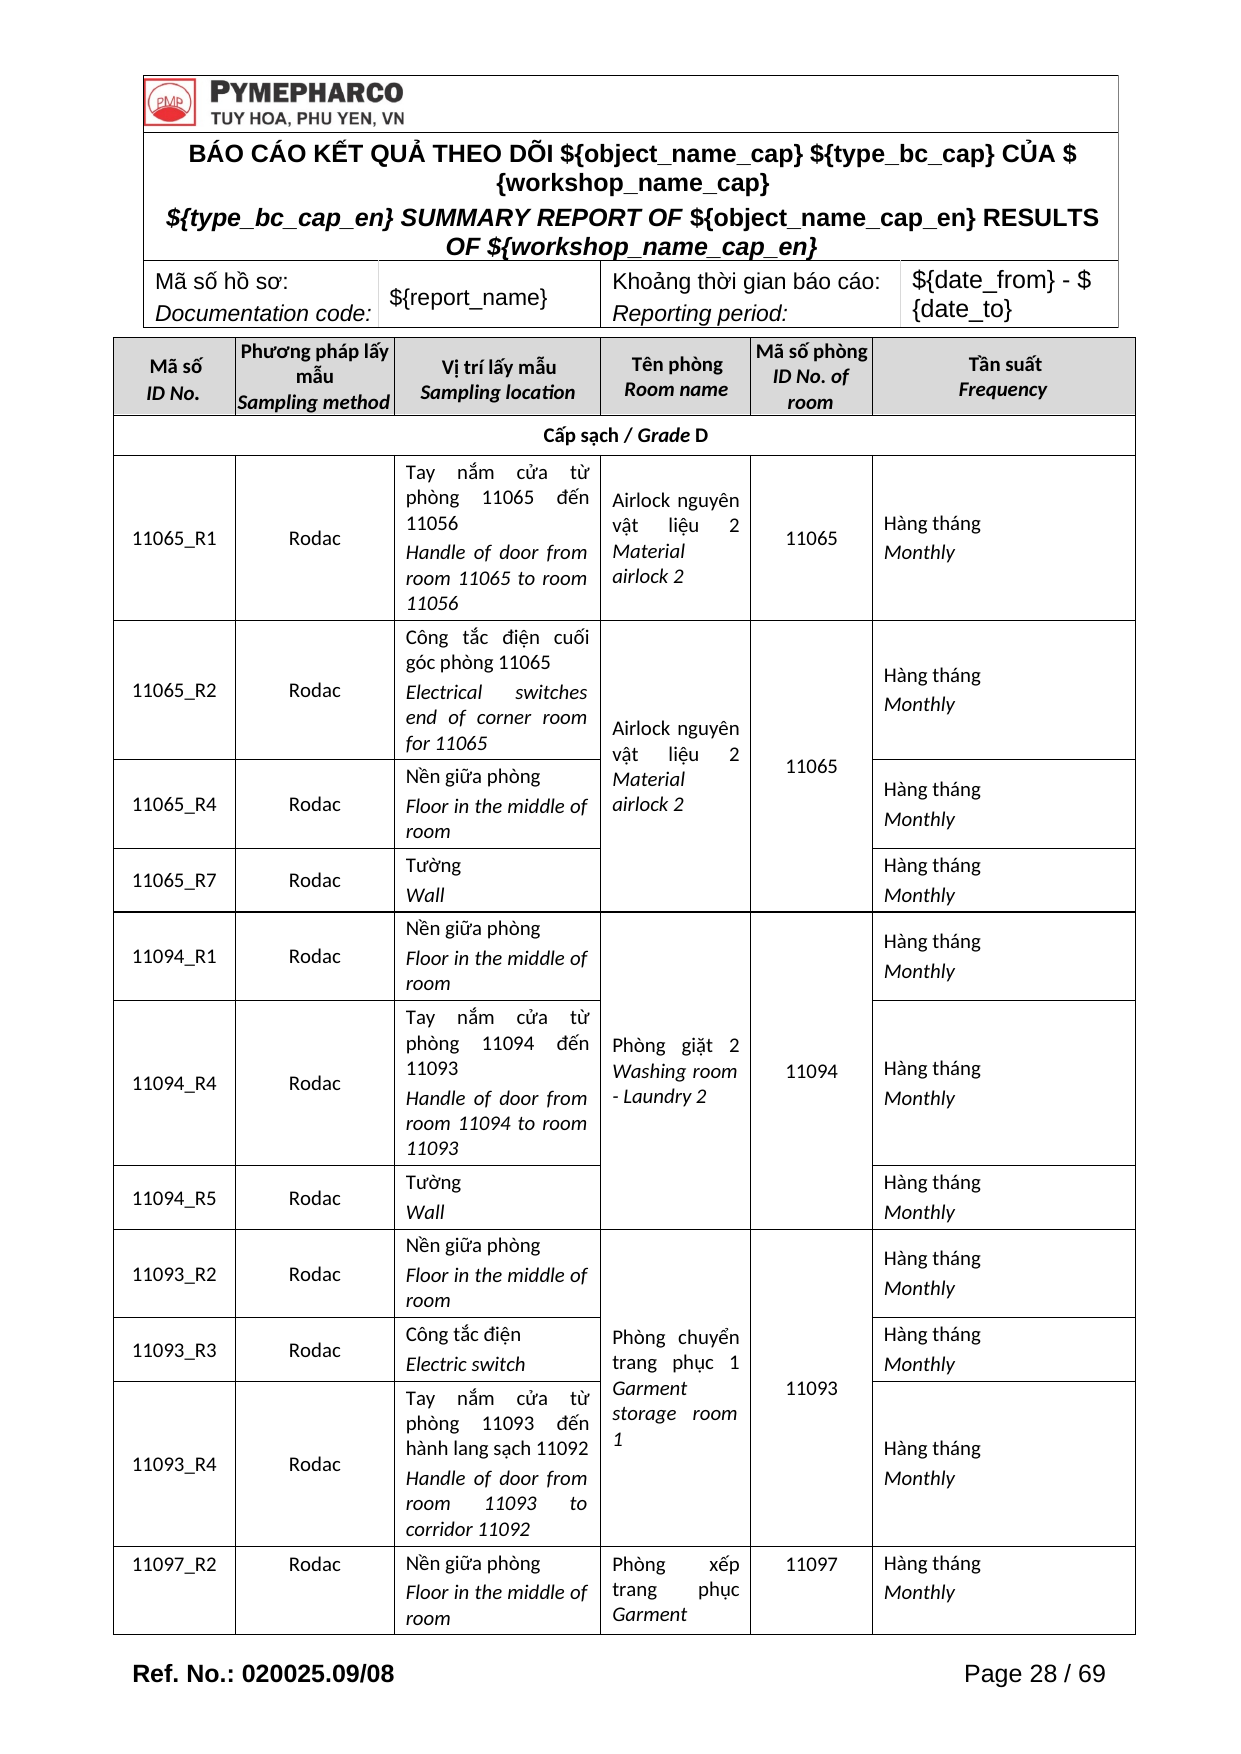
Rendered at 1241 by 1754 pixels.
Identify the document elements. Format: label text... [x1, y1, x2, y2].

table_cell Phòng chuyển trang phục 1 Garment storage room 1 [601, 1230, 750, 1546]
table_cell Nền giữa phòng Floor in the middle of room [395, 760, 600, 848]
table_cell Hàng tháng Monthly [873, 1382, 1135, 1546]
table_cell Tay nắm cửa từ phòng 11094 đến 11093 Handle of door from room 11094 to room 11093 [395, 1001, 600, 1165]
table_cell Cấp sạch / Grade D [114, 416, 1135, 455]
table_cell Nền giữa phòng Floor in the middle of room [395, 1230, 600, 1317]
table_cell Hàng tháng Monthly [873, 621, 1135, 759]
table_cell Rodac [236, 1382, 394, 1546]
table_cell Phòng xếp trang phục Garment packaging room [601, 1547, 750, 1634]
table_cell Hàng tháng Monthly [873, 1001, 1135, 1165]
table_cell Tường Wall [395, 849, 600, 911]
table_header Mã số ID No. [114, 338, 235, 414]
table_cell Nền giữa phòng Floor in the middle of room [395, 1547, 600, 1634]
picture [144, 78, 404, 127]
table_cell Hàng tháng Monthly [873, 849, 1135, 911]
table_cell Phòng giặt 2 Washing room - Laundry 2 [601, 913, 750, 1228]
table_cell Công tắc điện Electric switch [395, 1318, 600, 1381]
table_cell Hàng tháng Monthly [873, 760, 1135, 848]
table_cell 11065_R7 [114, 849, 235, 911]
table_cell 11093_R4 [114, 1382, 235, 1546]
table_cell Rodac [236, 1318, 394, 1381]
table_cell Hàng tháng Monthly [873, 456, 1135, 620]
table_cell Hàng tháng Monthly [873, 1166, 1135, 1228]
table_cell Tay nắm cửa từ phòng 11093 đến hành lang sạch 11092 Handle of door from room 11093 to corridor 11092 [395, 1382, 600, 1546]
table_cell Tay nắm cửa từ phòng 11065 đến 11056 Handle of door from room 11065 to room 11056 [395, 456, 600, 620]
table_header Phương pháp lấy mẫu Sampling method [236, 338, 394, 414]
table_header Tên phòng Room name [601, 338, 750, 414]
table_cell 11065_R4 [114, 760, 235, 848]
table_cell Rodac [236, 1547, 394, 1634]
table_cell Rodac [236, 1166, 394, 1228]
table_cell Airlock nguyên vật liệu 2 Material airlock 2 [601, 621, 750, 911]
table_header Vị trí lấy mẫu Sampling location [395, 338, 600, 414]
table_cell Airlock nguyên vật liệu 2 Material airlock 2 [601, 456, 750, 620]
table_cell 11065 [751, 456, 872, 620]
table_cell Hàng tháng Monthly [873, 1230, 1135, 1317]
table_cell Rodac [236, 1001, 394, 1165]
table_cell Rodac [236, 621, 394, 759]
table_cell 11097 [751, 1547, 872, 1634]
table_cell Công tắc điện cuối góc phòng 11065 Electrical switches end of corner room for 11065 [395, 621, 600, 759]
table_cell Tường Wall [395, 1166, 600, 1228]
table_cell Hàng tháng Monthly [873, 1547, 1135, 1634]
table_cell 11065_R1 [114, 456, 235, 620]
table_cell 11093_R2 [114, 1230, 235, 1317]
table_cell Rodac [236, 456, 394, 620]
table_cell Rodac [236, 913, 394, 1000]
table_cell 11094_R4 [114, 1001, 235, 1165]
table_header Mã số phòng ID No. of room [751, 338, 872, 414]
table_cell 11093_R3 [114, 1318, 235, 1381]
table_cell Rodac [236, 849, 394, 911]
table_cell Hàng tháng Monthly [873, 1318, 1135, 1381]
table_cell 11065 [751, 621, 872, 911]
table_cell Rodac [236, 760, 394, 848]
table_cell 11094 [751, 913, 872, 1228]
table_cell 11065_R2 [114, 621, 235, 759]
table_cell 11097_R2 [114, 1547, 235, 1634]
table_cell Rodac [236, 1230, 394, 1317]
table_cell 11093 [751, 1230, 872, 1546]
table_cell 11094_R1 [114, 913, 235, 1000]
table_cell Nền giữa phòng Floor in the middle of room [395, 913, 600, 1000]
table_cell 11094_R5 [114, 1166, 235, 1228]
table_header Tần suất Frequency [873, 338, 1135, 414]
table_cell Hàng tháng Monthly [873, 913, 1135, 1000]
